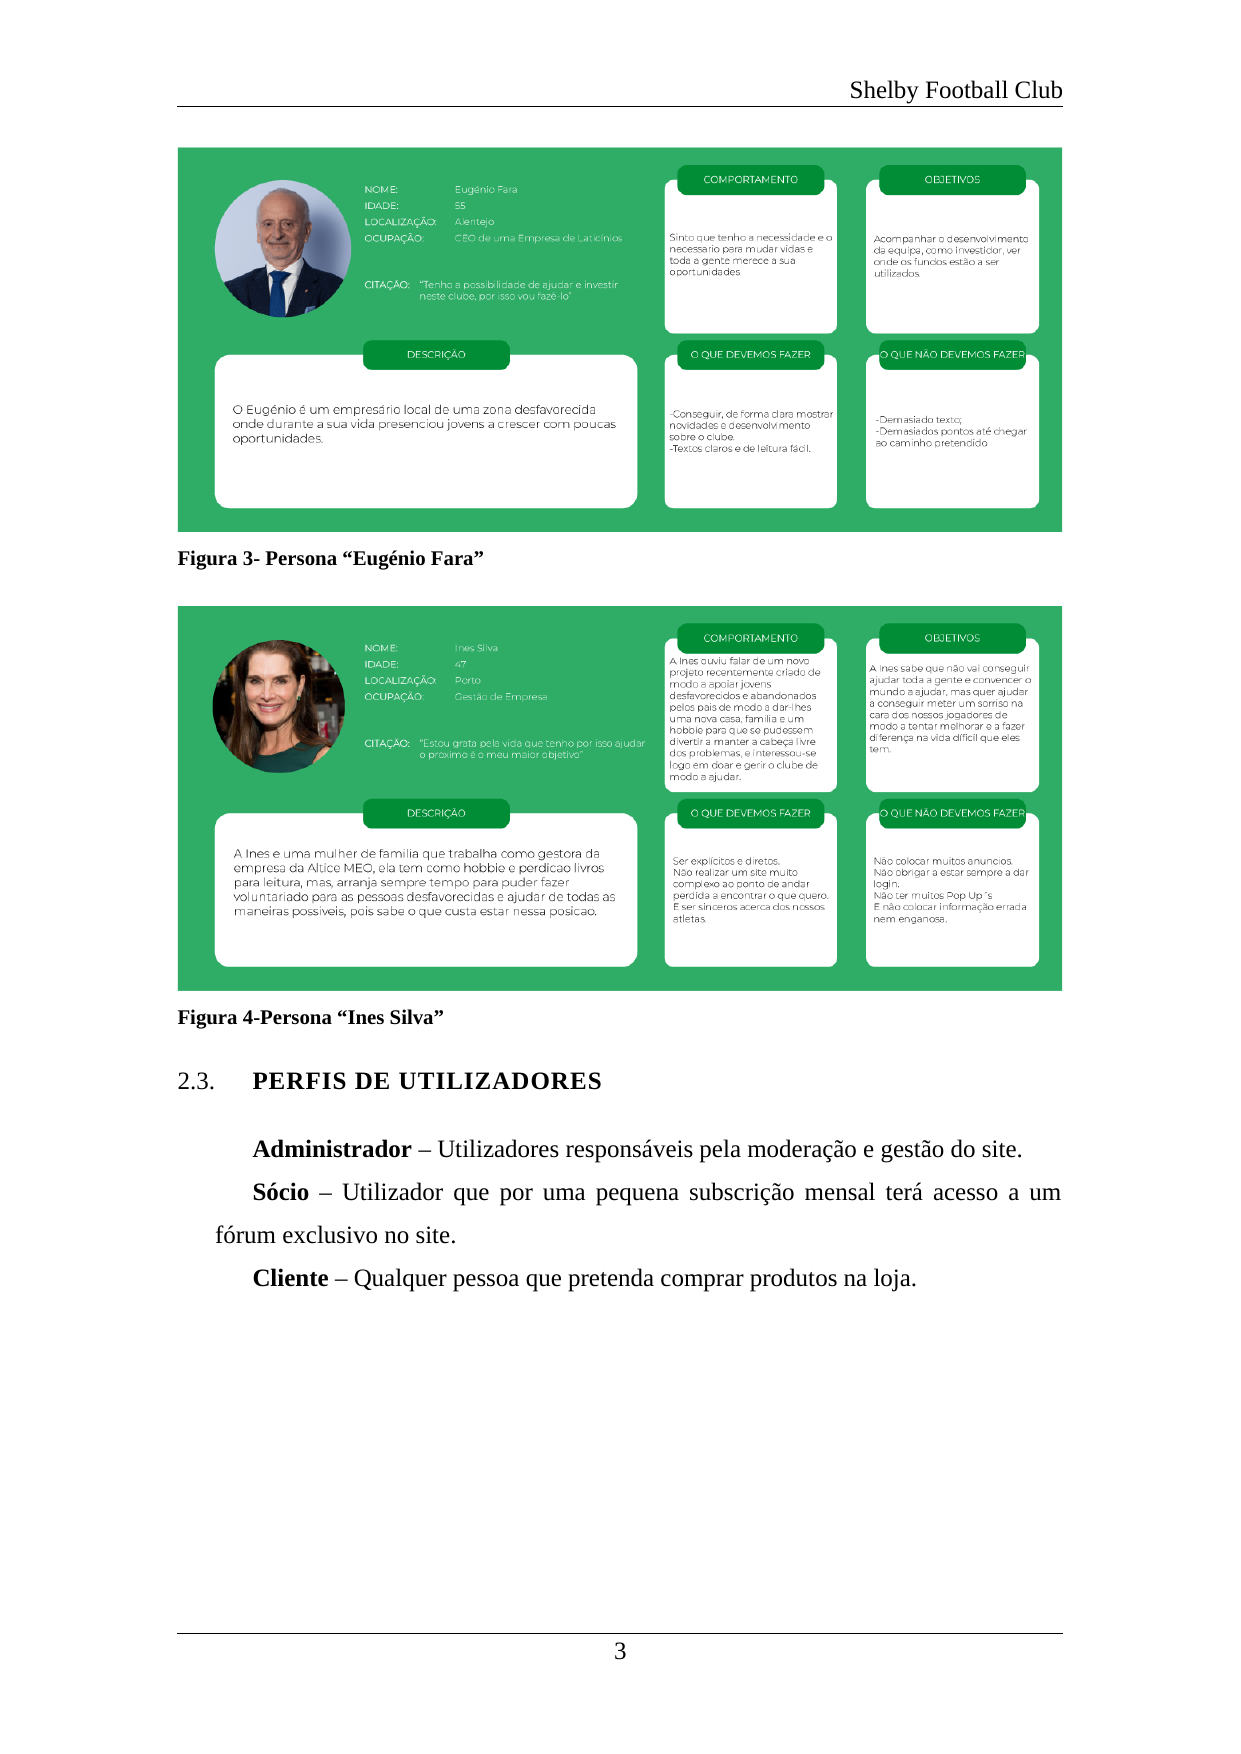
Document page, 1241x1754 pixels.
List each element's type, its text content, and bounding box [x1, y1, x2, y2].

text Administrador – Utilizadores responsáveis pela moderação e gestão do site. [215, 1134, 1063, 1163]
text Figura 3- Persona “Eugénio Fara” [177, 546, 1063, 570]
picture [177, 606, 1063, 991]
text Sócio – Utilizador que por uma pequena subscrição mensal terá acesso a um fórum exclusivo no site. [215, 1177, 1063, 1249]
text Cliente – Qualquer pessoa que pretenda comprar produtos na loja. [215, 1263, 1063, 1292]
picture [177, 147, 1063, 532]
text Figura 4-Persona “Ines Silva” [177, 1005, 1063, 1029]
subtitle Perfis de utilizadores [177, 1066, 1063, 1095]
